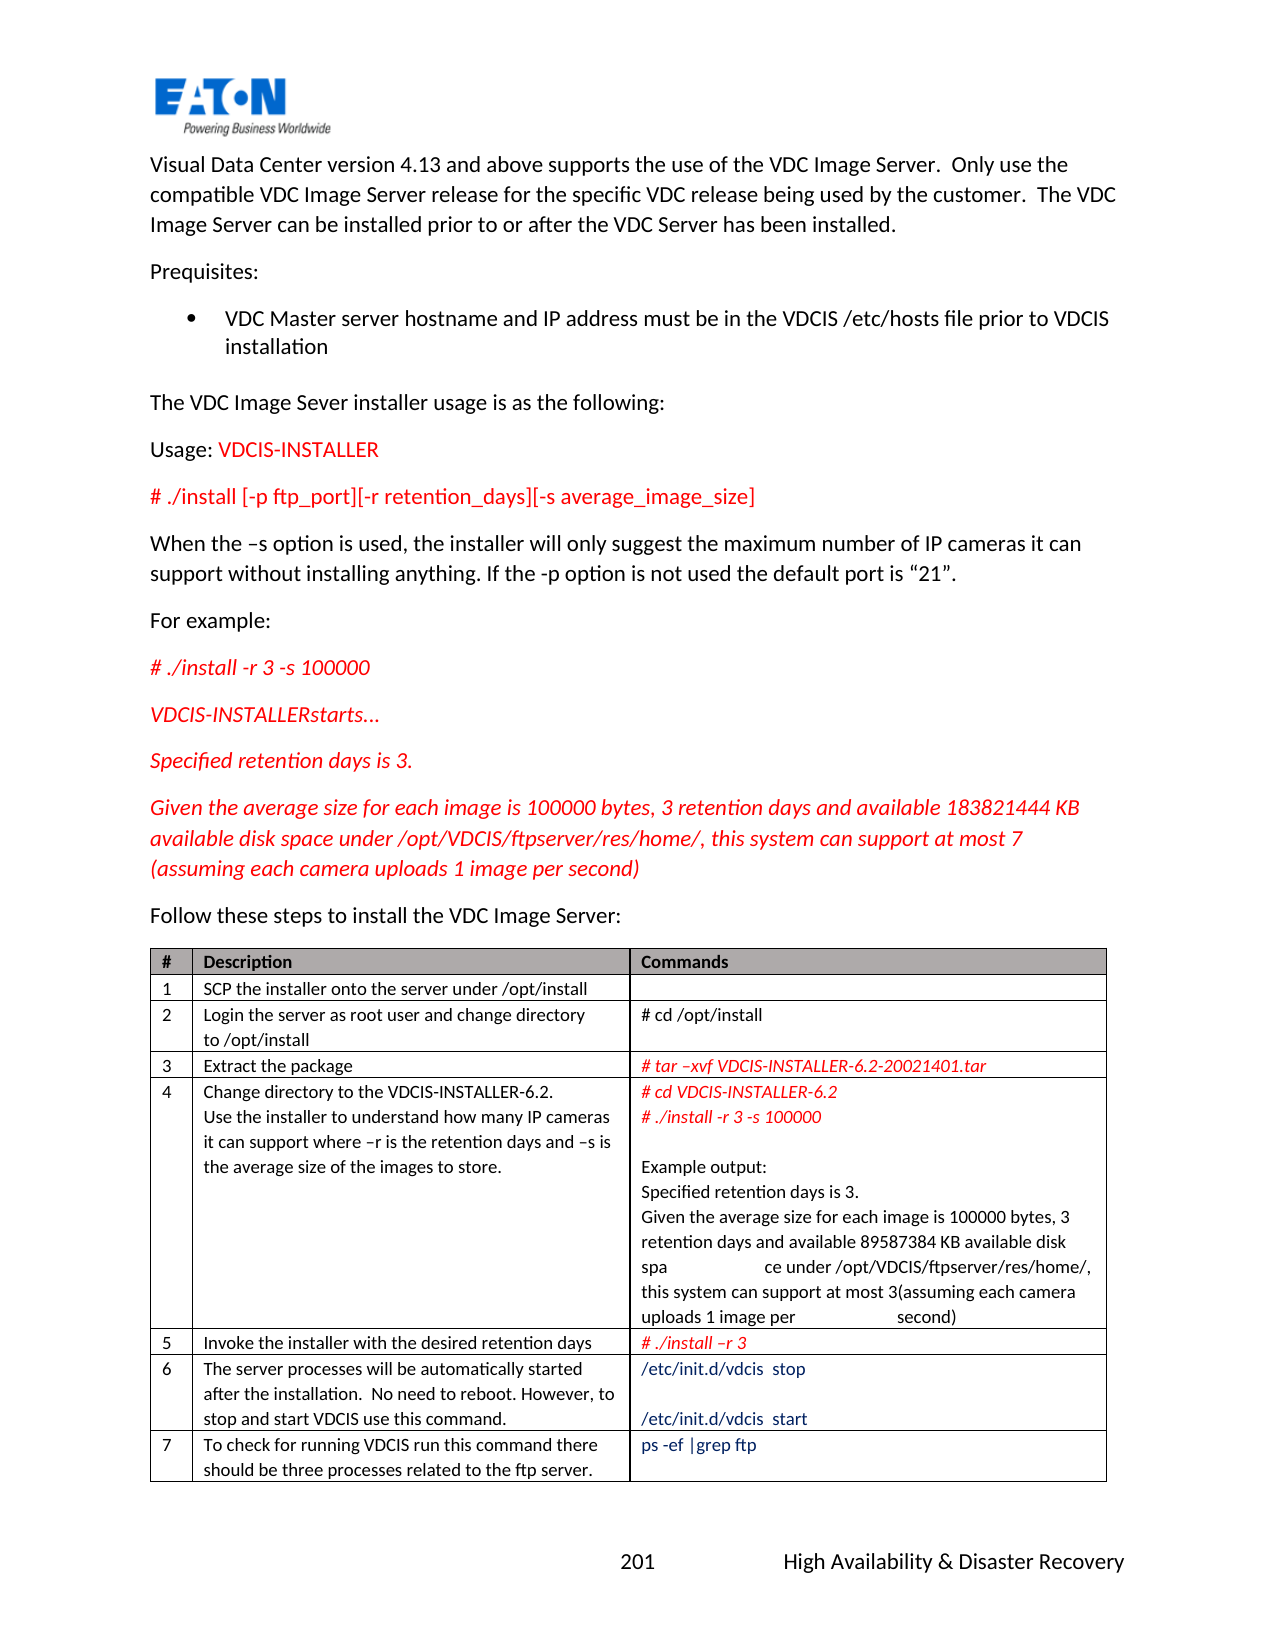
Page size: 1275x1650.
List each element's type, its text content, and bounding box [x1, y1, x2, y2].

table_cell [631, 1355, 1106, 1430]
text When the –s option is used, the installer will only suggest the maximum number of IP cameras it can support without installing anything. If the -p option is not used the default port is “21”. [150, 529, 1125, 587]
text Follow these steps to install the VDC Image Server: [150, 901, 1125, 929]
text Visual Data Center version 4.13 and above supports the use of the VDC Image Server. Only use the compatible VDC Image Server release for the specific VDC release being used by the customer. The VDC Image Server can be installed prior to or after the VDC Server has been installed. [150, 150, 1125, 238]
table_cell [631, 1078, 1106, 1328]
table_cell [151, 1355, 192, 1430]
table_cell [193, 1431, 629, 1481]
list VDC Master server hostname and IP address must be in the VDCIS /etc/hosts file prior to VDCIS installation [187, 304, 1125, 388]
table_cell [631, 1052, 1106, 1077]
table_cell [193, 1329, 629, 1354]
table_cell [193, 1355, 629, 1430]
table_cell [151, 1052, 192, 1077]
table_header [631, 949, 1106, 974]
text The VDC Image Sever installer usage is as the following: [150, 388, 1125, 416]
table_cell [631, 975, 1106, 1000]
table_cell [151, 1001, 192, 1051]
text Specified retention days is 3. [150, 747, 1125, 774]
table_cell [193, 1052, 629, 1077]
text Usage: VDCIS-INSTALLER [150, 435, 1125, 463]
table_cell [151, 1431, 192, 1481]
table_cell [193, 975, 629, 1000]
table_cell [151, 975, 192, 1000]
text Given the average size for each image is 100000 bytes, 3 retention days and available 183821444 KB available disk space under /opt/VDCIS/ftpserver/res/home/, this system can support at most 7 (assuming each camera uploads 1 image per second) [150, 793, 1125, 882]
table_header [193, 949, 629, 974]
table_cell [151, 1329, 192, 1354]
text Prequisites: [150, 257, 1125, 285]
text # ./install [-p ftp_port][-r retention_days][-s average_image_size] [150, 482, 1125, 510]
picture [150, 75, 337, 140]
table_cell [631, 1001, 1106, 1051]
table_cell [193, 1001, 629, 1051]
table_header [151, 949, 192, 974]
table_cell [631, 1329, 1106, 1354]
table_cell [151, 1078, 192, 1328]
text # ./install -r 3 -s 100000 [150, 653, 1125, 681]
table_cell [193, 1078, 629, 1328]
text VDCIS-INSTALLERstarts... [150, 700, 1125, 728]
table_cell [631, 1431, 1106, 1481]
text For example: [150, 606, 1125, 634]
